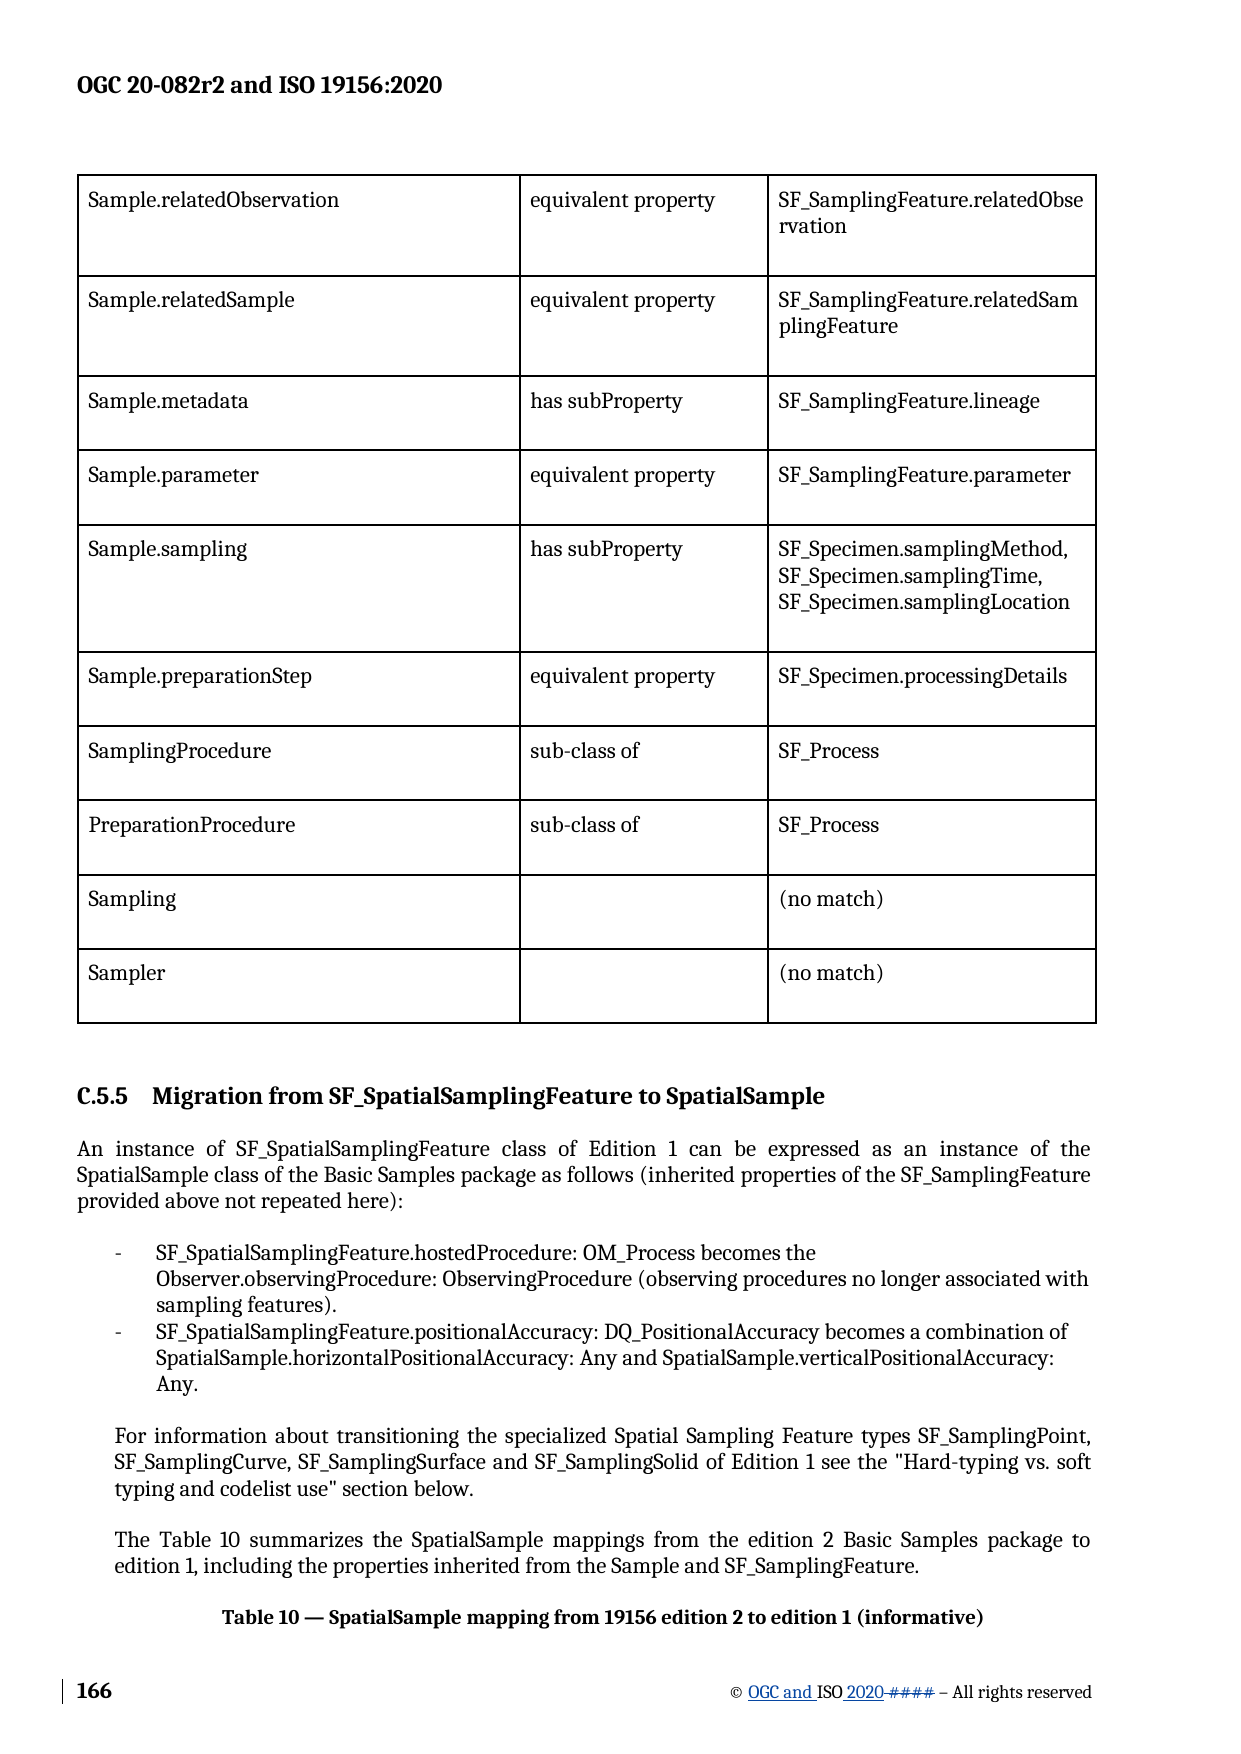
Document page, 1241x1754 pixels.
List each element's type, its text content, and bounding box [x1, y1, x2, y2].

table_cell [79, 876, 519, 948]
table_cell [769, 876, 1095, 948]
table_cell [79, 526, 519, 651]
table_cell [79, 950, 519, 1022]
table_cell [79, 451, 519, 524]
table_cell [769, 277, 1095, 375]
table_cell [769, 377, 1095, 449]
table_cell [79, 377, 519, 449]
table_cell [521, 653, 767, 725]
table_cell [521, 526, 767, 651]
list SF_SpatialSamplingFeature.hostedProcedure: OM_Process becomes the Observer.observingProcedure: ObservingProcedure (observing procedures no longer associated with sampling features). [114, 1239, 1092, 1318]
list SF_SpatialSamplingFeature.positionalAccuracy: DQ_PositionalAccuracy becomes a combination of SpatialSample.horizontalPositionalAccuracy: Any and SpatialSample.verticalPositionalAccuracy: Any. [114, 1318, 1092, 1398]
text The Table 10 summarizes the SpatialSample mappings from the edition 2 Basic Samples package to edition 1, including the properties inherited from the Sample and SF_SamplingFeature. [114, 1527, 1092, 1579]
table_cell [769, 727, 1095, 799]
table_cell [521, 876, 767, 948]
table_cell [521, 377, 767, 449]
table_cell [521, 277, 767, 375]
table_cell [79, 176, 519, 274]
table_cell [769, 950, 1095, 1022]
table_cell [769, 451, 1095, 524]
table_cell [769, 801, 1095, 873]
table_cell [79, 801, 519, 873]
text For information about transitioning the specialized Spatial Sampling Feature types SF_SamplingPoint, SF_SamplingCurve, SF_SamplingSurface and SF_SamplingSolid of Edition 1 see the "Hard-typing vs. soft typing and codelist use" section below. [114, 1423, 1092, 1502]
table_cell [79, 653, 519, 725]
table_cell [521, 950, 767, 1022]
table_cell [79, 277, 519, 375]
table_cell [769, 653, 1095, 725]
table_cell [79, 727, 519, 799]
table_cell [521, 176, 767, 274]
text Migration from SF_SpatialSamplingFeature to SpatialSample [77, 1082, 1092, 1110]
text Table 10 — SpatialSample mapping from 19156 edition 2 to edition 1 (informative) [114, 1604, 1092, 1629]
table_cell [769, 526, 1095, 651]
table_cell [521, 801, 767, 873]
text An instance of SF_SpatialSamplingFeature class of Edition 1 can be expressed as an instance of the SpatialSample class of the Basic Samples package as follows (inherited properties of the SF_SamplingFeature provided above not repeated here): [77, 1135, 1092, 1214]
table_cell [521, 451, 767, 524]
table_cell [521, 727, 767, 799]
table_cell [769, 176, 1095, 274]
